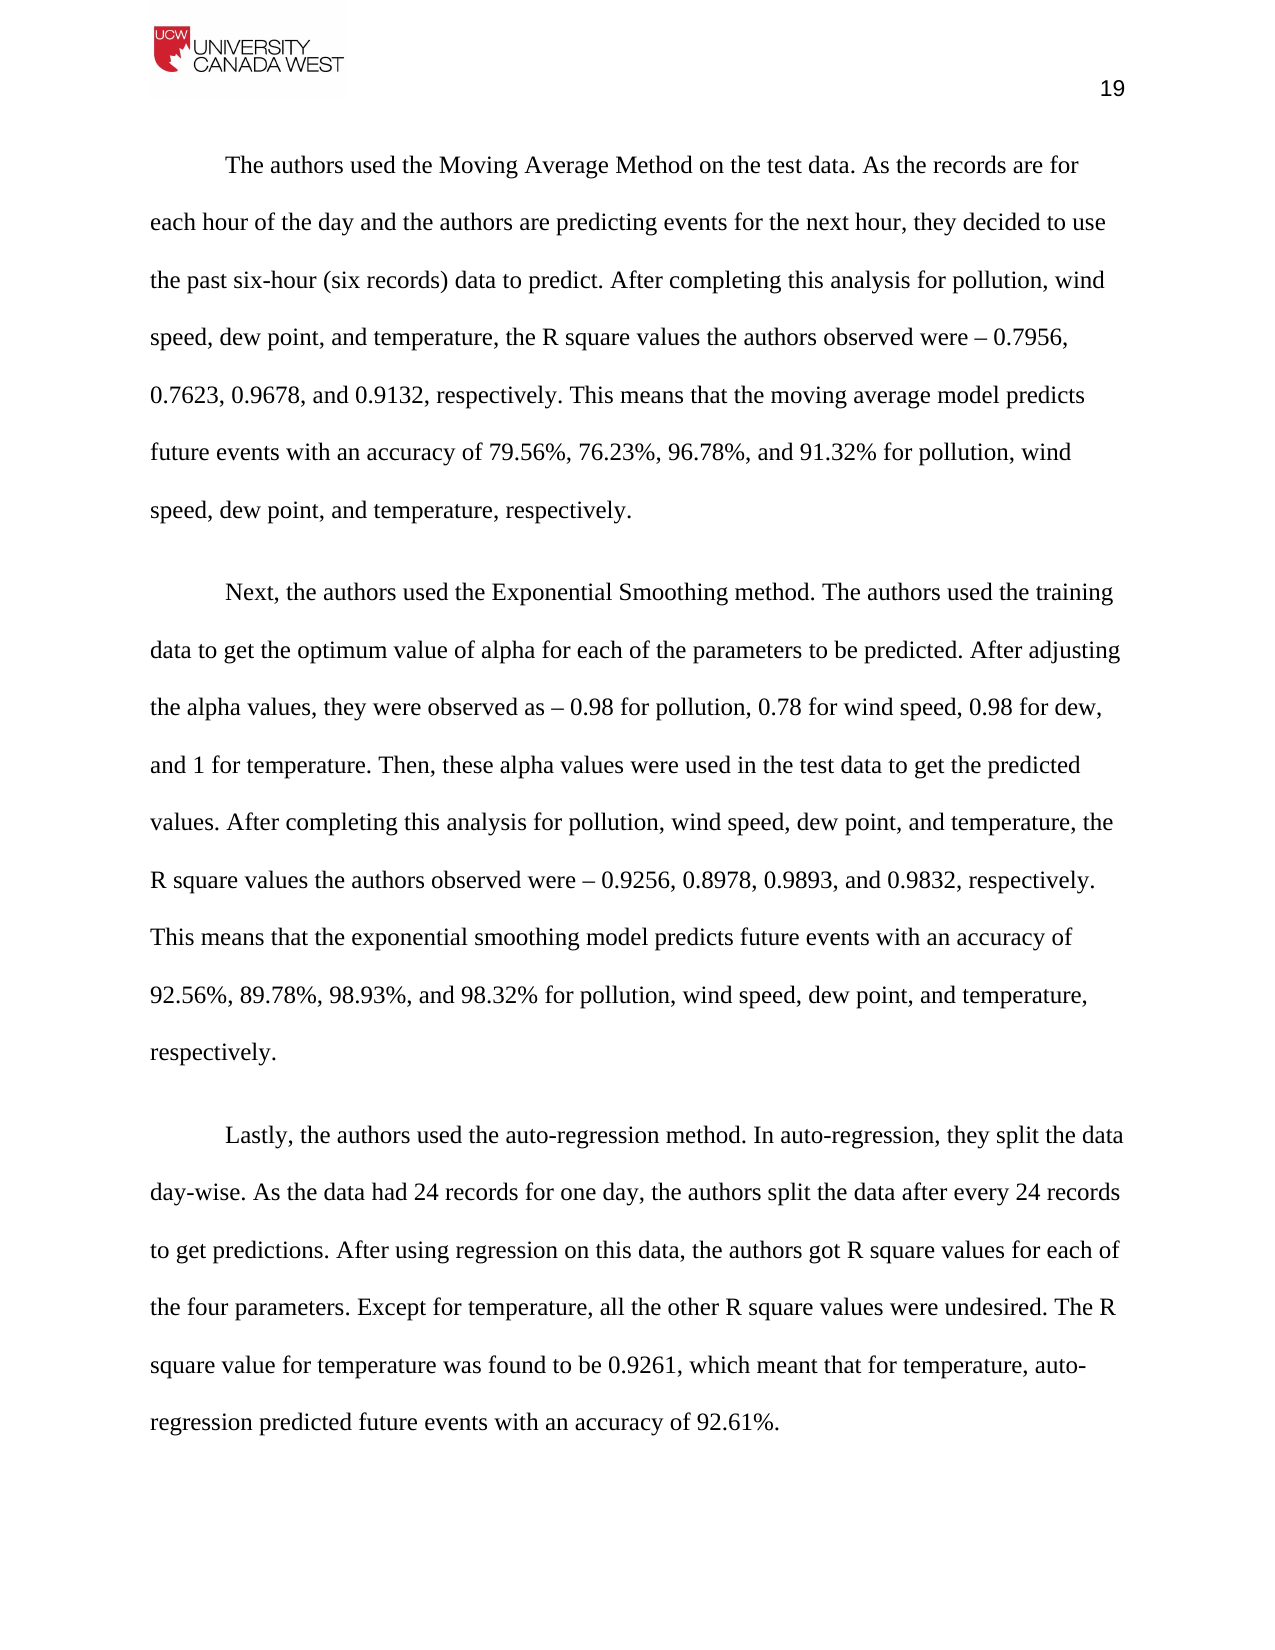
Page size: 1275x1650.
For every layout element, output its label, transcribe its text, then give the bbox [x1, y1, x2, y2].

picture [150, 0, 348, 99]
text Lastly, the authors used the auto-regression method. In auto-regression, they split the data day-wise. As the data had 24 records for one day, the authors split the data after every 24 records to get predictions. After using regression on this data, the authors got R square values for each of the four parameters. Except for temperature, all the other R square values were undesired. The R square value for temperature was found to be 0.9261, which meant that for temperature, auto-regression predicted future events with an accuracy of 92.61%. [150, 1120, 1125, 1436]
text Next, the authors used the Exponential Smoothing method. The authors used the training data to get the optimum value of alpha for each of the parameters to be predicted. After adjusting the alpha values, they were observed as – 0.98 for pollution, 0.78 for wind speed, 0.98 for dew, and 1 for temperature. Then, these alpha values were used in the test data to get the predicted values. After completing this analysis for pollution, wind speed, dew point, and temperature, the R square values the authors observed were – 0.9256, 0.8978, 0.9893, and 0.9832, respectively. This means that the exponential smoothing model predicts future events with an accuracy of 92.56%, 89.78%, 98.93%, and 98.32% for pollution, wind speed, dew point, and temperature, respectively. [150, 577, 1125, 1066]
text The authors used the Moving Average Method on the test data. As the records are for each hour of the day and the authors are predicting events for the next hour, they decided to use the past six-hour (six records) data to predict. After completing this analysis for pollution, wind speed, dew point, and temperature, the R square values the authors observed were – 0.7956, 0.7623, 0.9678, and 0.9132, respectively. This means that the moving average model predicts future events with an accuracy of 79.56%, 76.23%, 96.78%, and 91.32% for pollution, wind speed, dew point, and temperature, respectively. [150, 150, 1125, 524]
